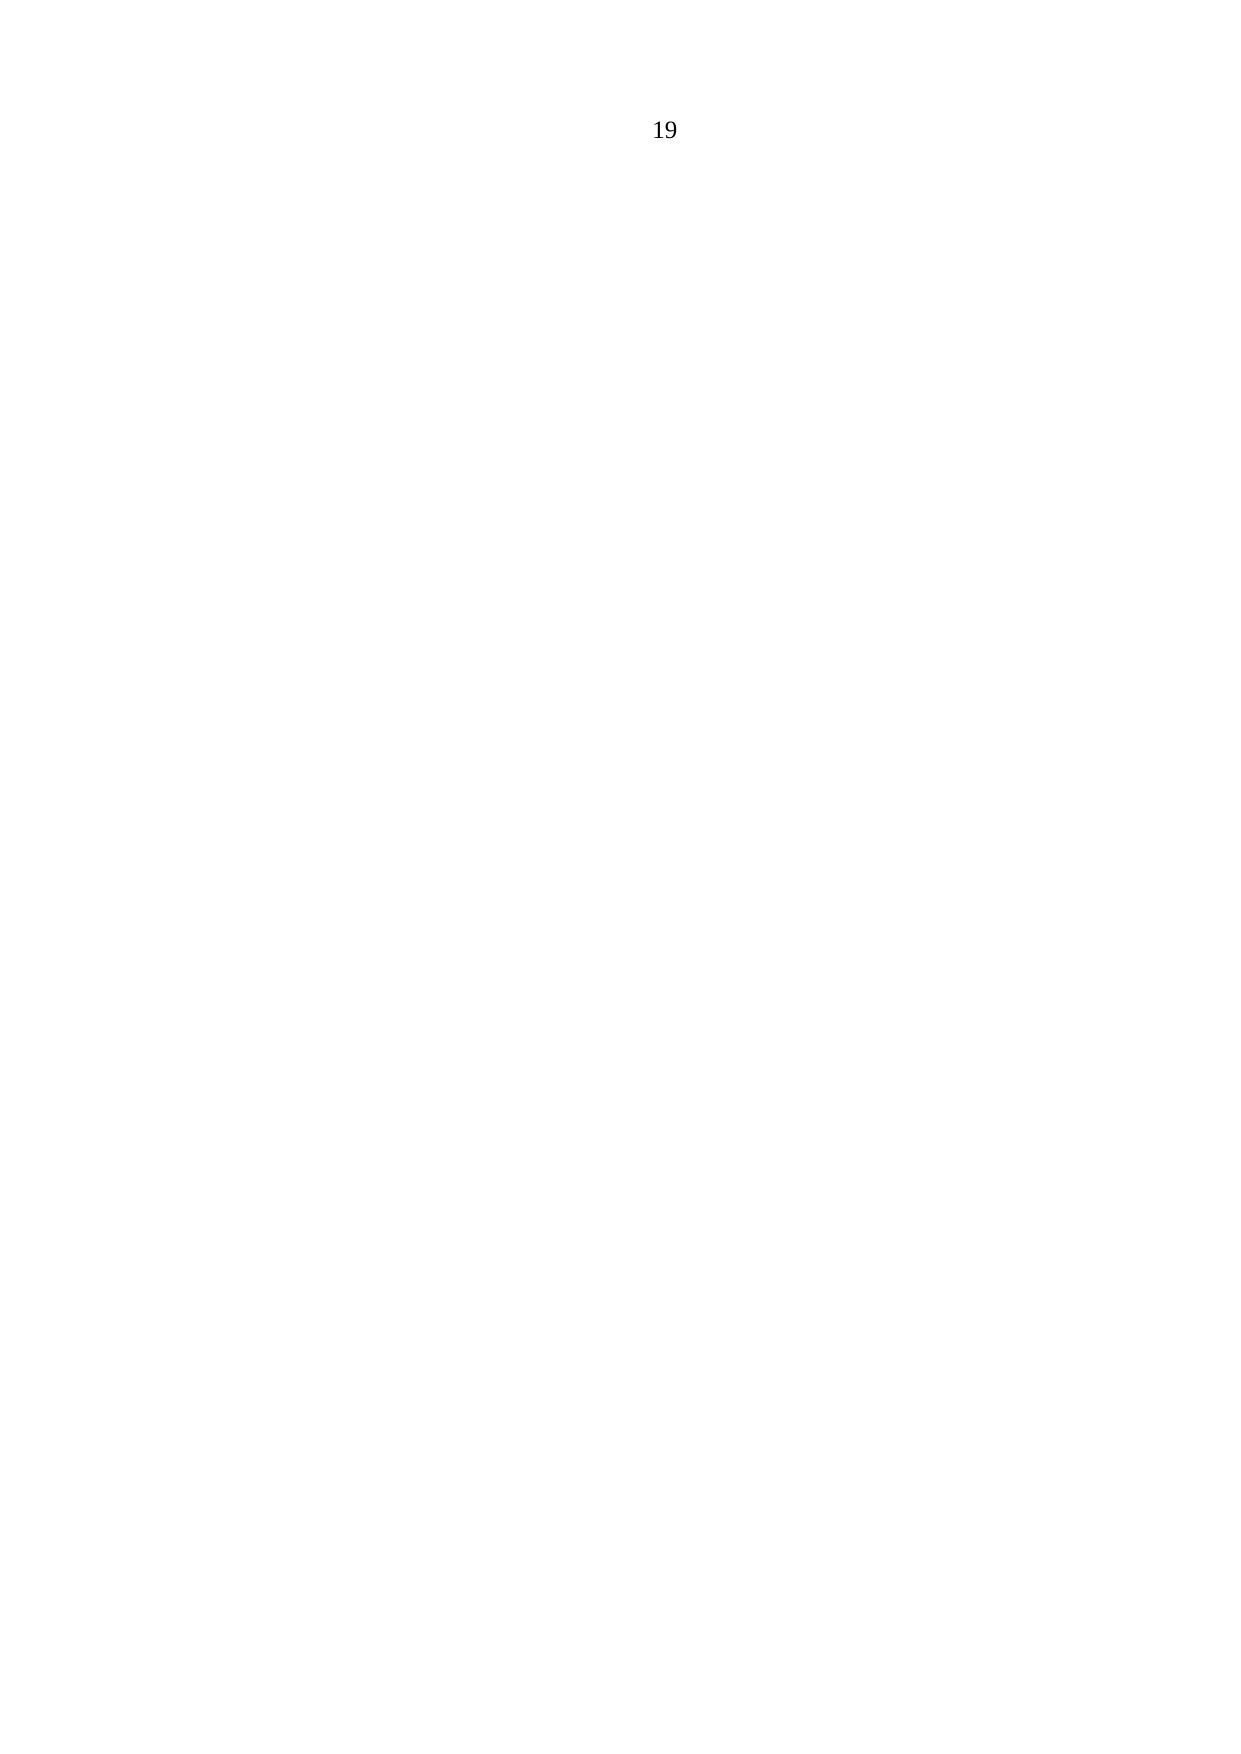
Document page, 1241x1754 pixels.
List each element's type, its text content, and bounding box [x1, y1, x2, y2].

text 19 [652, 116, 1090, 144]
